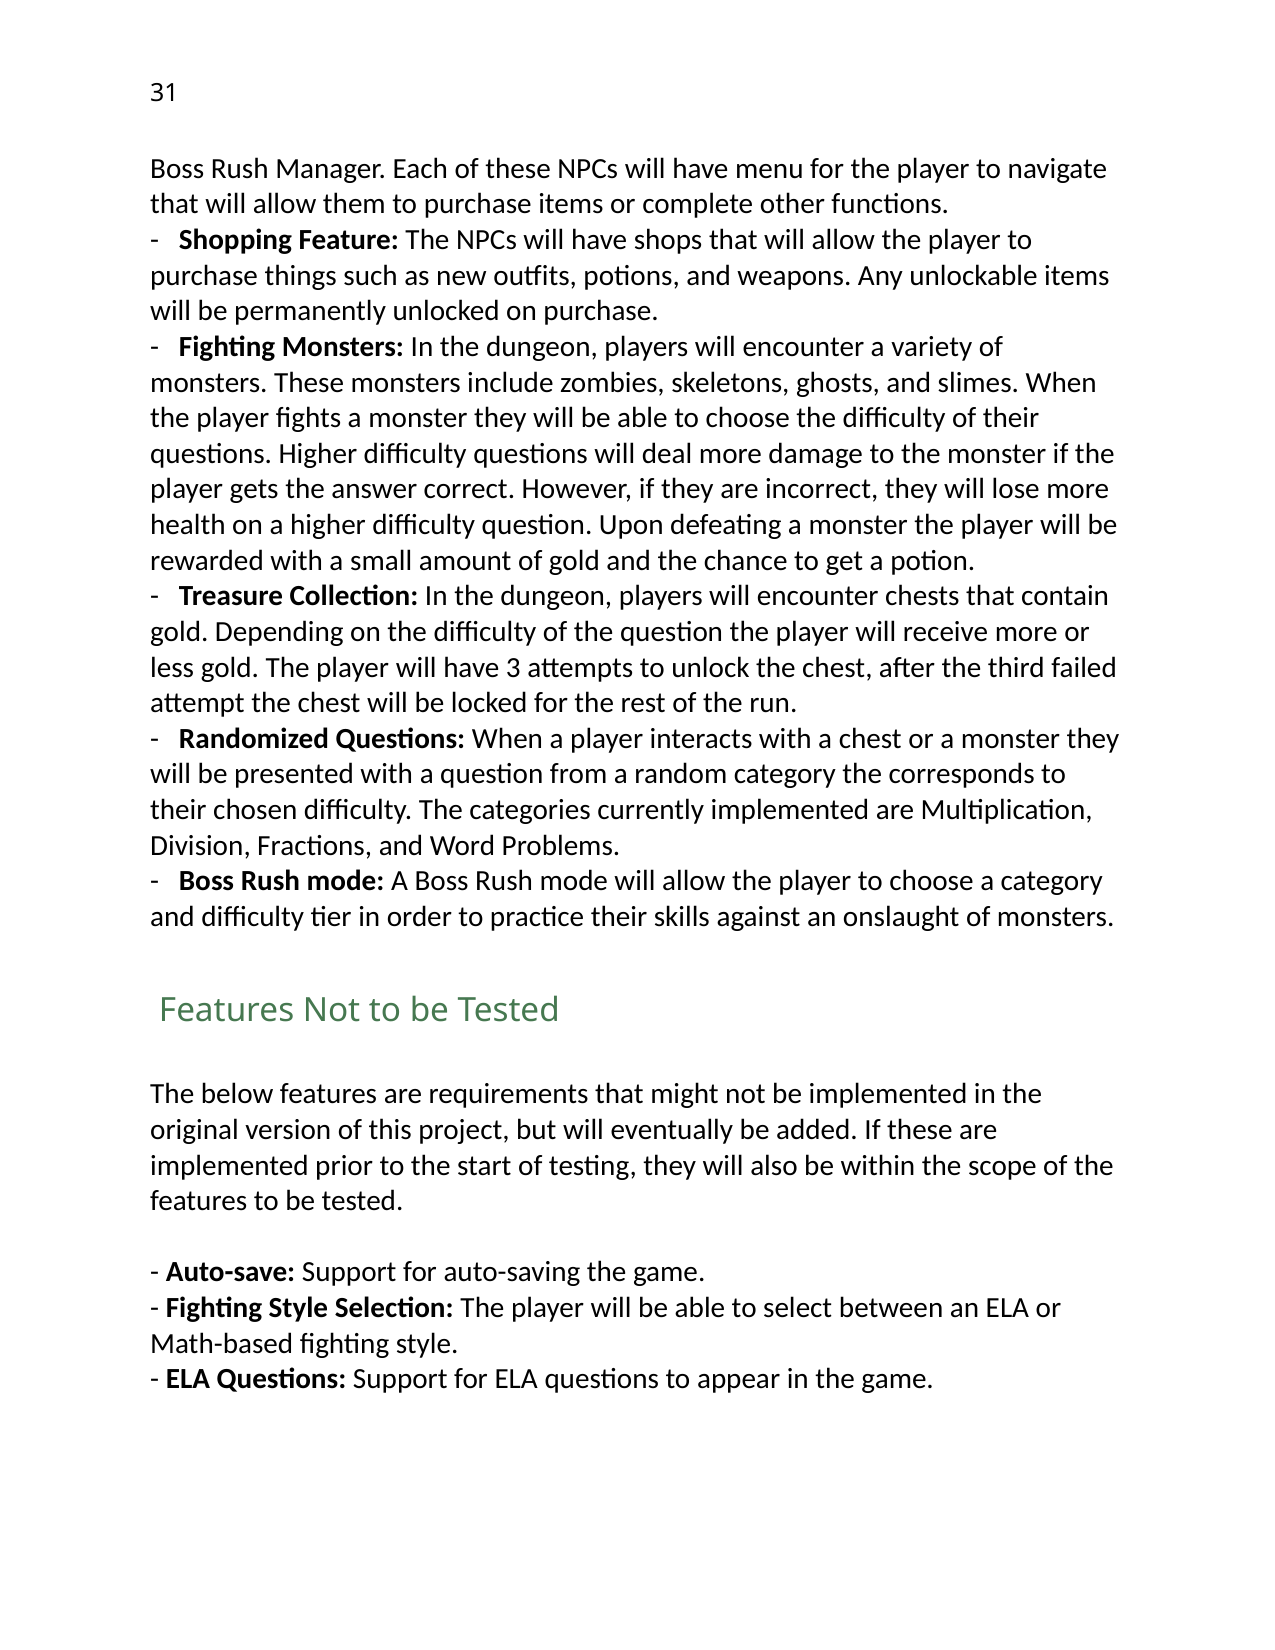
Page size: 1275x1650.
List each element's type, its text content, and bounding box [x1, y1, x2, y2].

text The below features are requirements that might not be implemented in the original version of this project, but will eventually be added. If these are implemented prior to the start of testing, they will also be within the scope of the features to be tested. [150, 1075, 1125, 1218]
text - Treasure Collection: In the dungeon, players will encounter chests that contain gold. Depending on the difficulty of the question the player will receive more or less gold. The player will have 3 attempts to unlock the chest, after the third failed attempt the chest will be locked for the rest of the run. [150, 577, 1125, 720]
text - Boss Rush mode: A Boss Rush mode will allow the player to choose a category and difficulty tier in order to practice their skills against an onslaught of monsters. [150, 862, 1125, 934]
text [150, 150, 1125, 221]
text - Shopping Feature: The NPCs will have shops that will allow the player to purchase things such as new outfits, potions, and weapons. Any unlockable items will be permanently unlocked on purchase. [150, 221, 1125, 328]
text - Auto-save: Support for auto-saving the game. [150, 1253, 1125, 1289]
text - ELA Questions: Support for ELA questions to appear in the game. [150, 1360, 1125, 1396]
subtitle Features Not to be Tested [150, 986, 1125, 1031]
text - Randomized Questions: When a player interacts with a chest or a monster they will be presented with a question from a random category the corresponds to their chosen difficulty. The categories currently implemented are Multiplication, Division, Fractions, and Word Problems. [150, 720, 1125, 862]
text - Fighting Monsters: In the dungeon, players will encounter a variety of monsters. These monsters include zombies, skeletons, ghosts, and slimes. When the player fights a monster they will be able to choose the difficulty of their questions. Higher difficulty questions will deal more damage to the monster if the player gets the answer correct. However, if they are incorrect, they will lose more health on a higher difficulty question. Upon defeating a monster the player will be rewarded with a small amount of gold and the chance to get a potion. [150, 328, 1125, 577]
text - Fighting Style Selection: The player will be able to select between an ELA or Math-based fighting style. [150, 1289, 1125, 1360]
